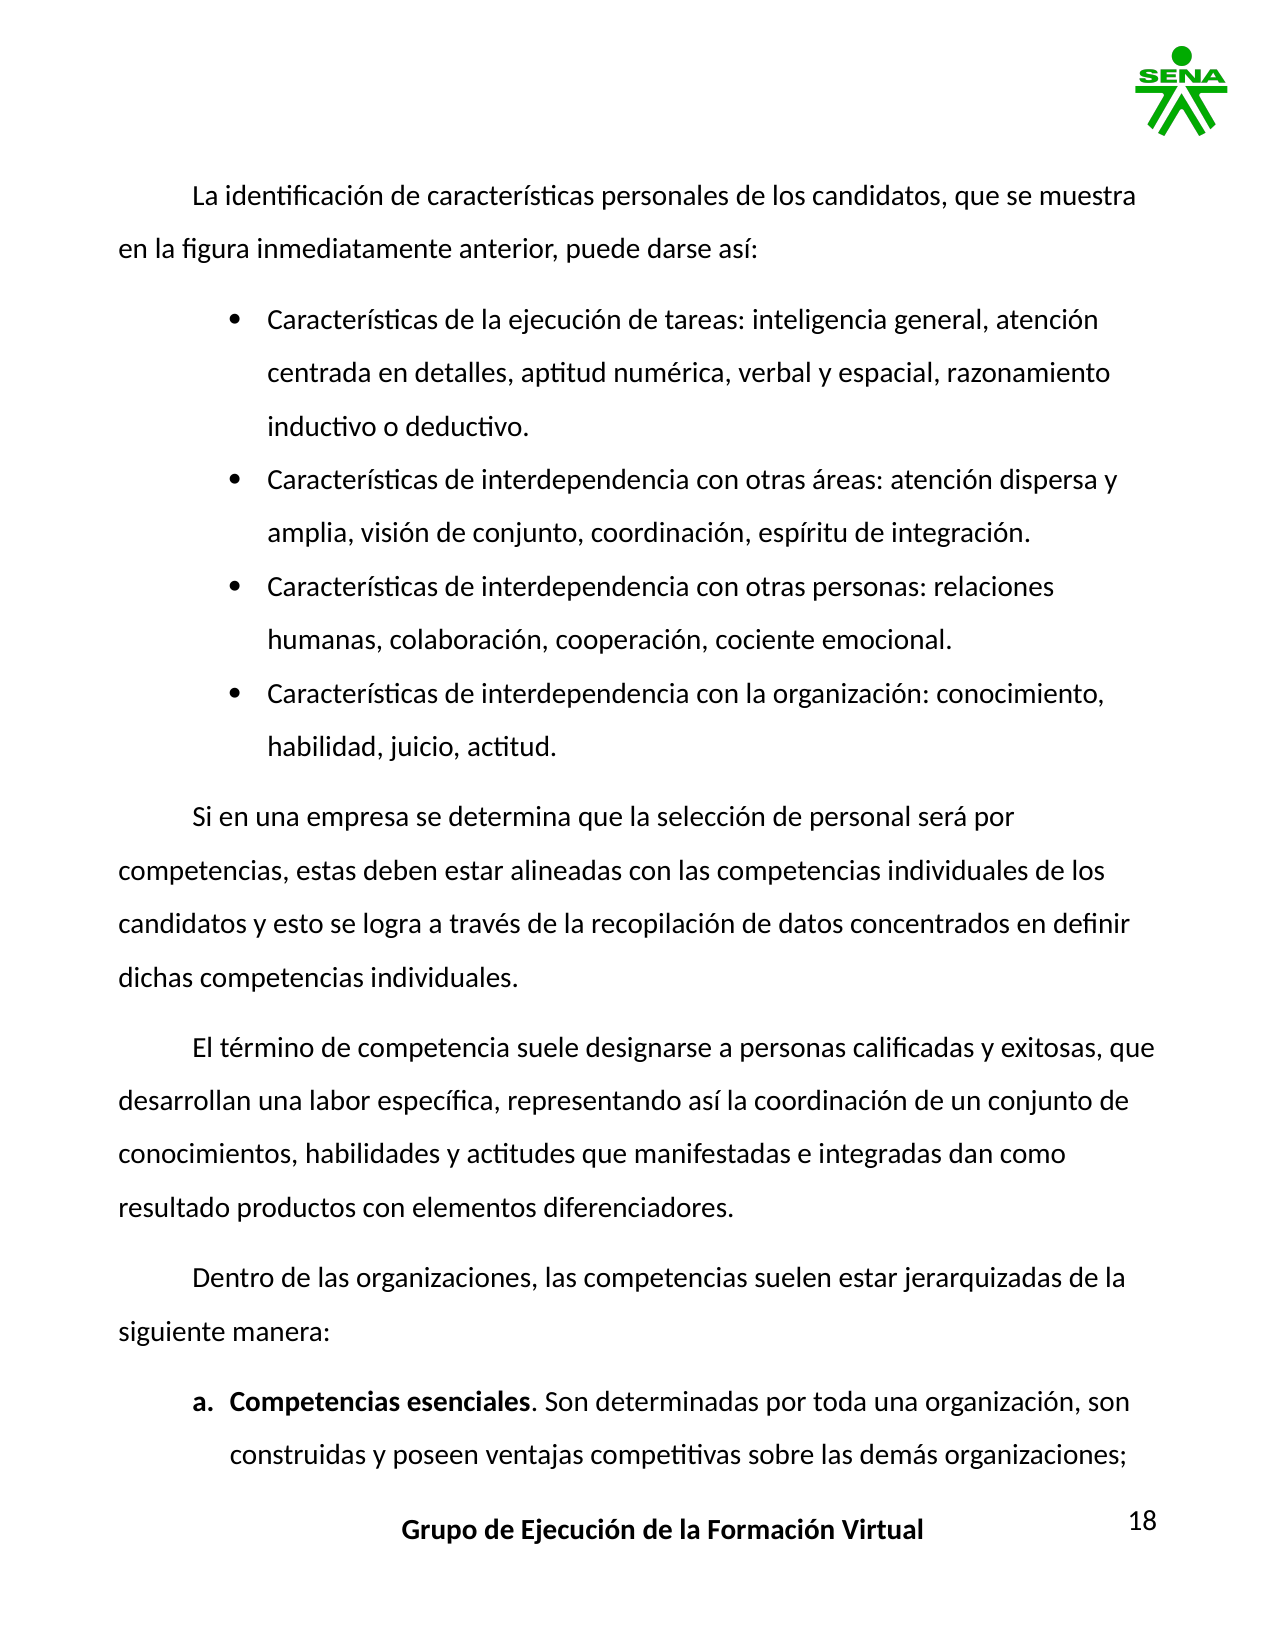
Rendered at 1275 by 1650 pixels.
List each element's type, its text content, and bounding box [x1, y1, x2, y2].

text Si en una empresa se determina que la selección de personal será por competencias, estas deben estar alineadas con las competencias individuales de los candidatos y esto se logra a través de la recopilación de datos concentrados en definir dichas competencias individuales. [118, 798, 1157, 994]
list Características de interdependencia con la organización: conocimiento, habilidad, juicio, actitud. [229, 675, 1157, 764]
list Características de la ejecución de tareas: inteligencia general, atención centrada en detalles, aptitud numérica, verbal y espacial, razonamiento inductivo o deductivo. [229, 301, 1157, 443]
text La identificación de características personales de los candidatos, que se muestra en la figura inmediatamente anterior, puede darse así: [118, 177, 1157, 266]
text Dentro de las organizaciones, las competencias suelen estar jerarquizadas de la siguiente manera: [118, 1259, 1157, 1348]
picture [1135, 46, 1228, 136]
list Características de interdependencia con otras áreas: atención dispersa y amplia, visión de conjunto, coordinación, espíritu de integración. [229, 461, 1157, 550]
list Características de interdependencia con otras personas: relaciones humanas, colaboración, cooperación, cociente emocional. [229, 568, 1157, 657]
text El término de competencia suele designarse a personas calificadas y exitosas, que desarrollan una labor específica, representando así la coordinación de un conjunto de conocimientos, habilidades y actitudes que manifestadas e integradas dan como resultado productos con elementos diferenciadores. [118, 1029, 1157, 1225]
